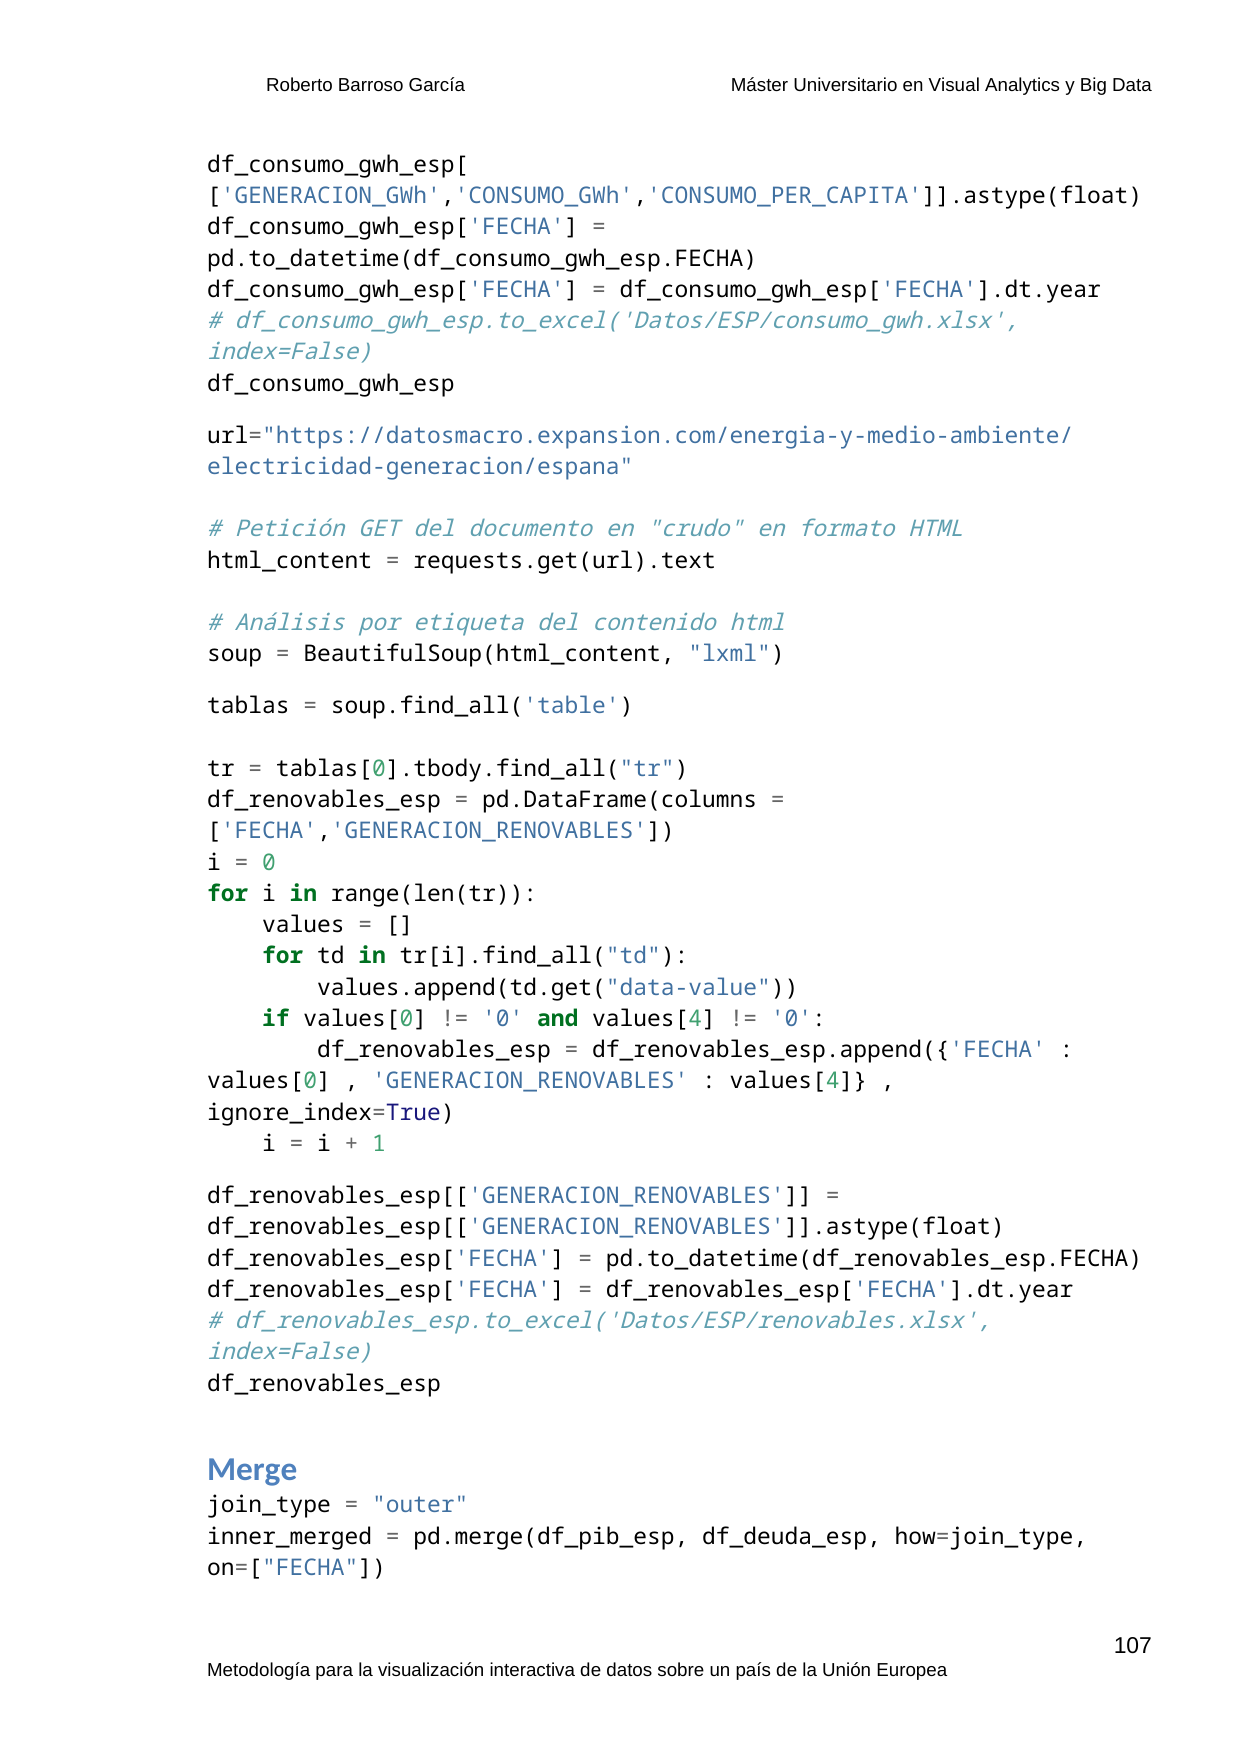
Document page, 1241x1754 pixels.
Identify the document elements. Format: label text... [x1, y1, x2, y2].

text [207, 148, 1152, 398]
text df_renovables_esp[['GENERACION_RENOVABLES']] = df_renovables_esp[['GENERACION_RENOVABLES']].astype(float) df_renovables_esp['FECHA'] = pd.to_datetime(df_renovables_esp.FECHA) df_renovables_esp['FECHA'] = df_renovables_esp['FECHA'].dt.year # df_renovables_esp.to_excel('Datos/ESP/renovables.xlsx', index=False) df_renovables_esp [207, 1179, 1152, 1398]
text tablas = soup.find_all('table') tr = tablas[0].tbody.find_all("tr") df_renovables_esp = pd.DataFrame(columns = ['FECHA','GENERACION_RENOVABLES']) i = 0 for i in range(len(tr)): values = [] for td in tr[i].find_all("td"): values.append(td.get("data-value")) if values[0] != '0' and values[4] != '0': df_renovables_esp = df_renovables_esp.append({'FECHA' : values[0] , 'GENERACION_RENOVABLES' : values[4]} , ignore_index=True) i = i + 1 [207, 689, 1152, 1158]
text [207, 1488, 1152, 1582]
text url="https://datosmacro.expansion.com/energia-y-medio-ambiente/electricidad-generacion/espana" # Petición GET del documento en "crudo" en formato HTML html_content = requests.get(url).text # Análisis por etiqueta del contenido html soup = BeautifulSoup(html_content, "lxml") [207, 418, 1152, 668]
text Merge [207, 1448, 1152, 1488]
